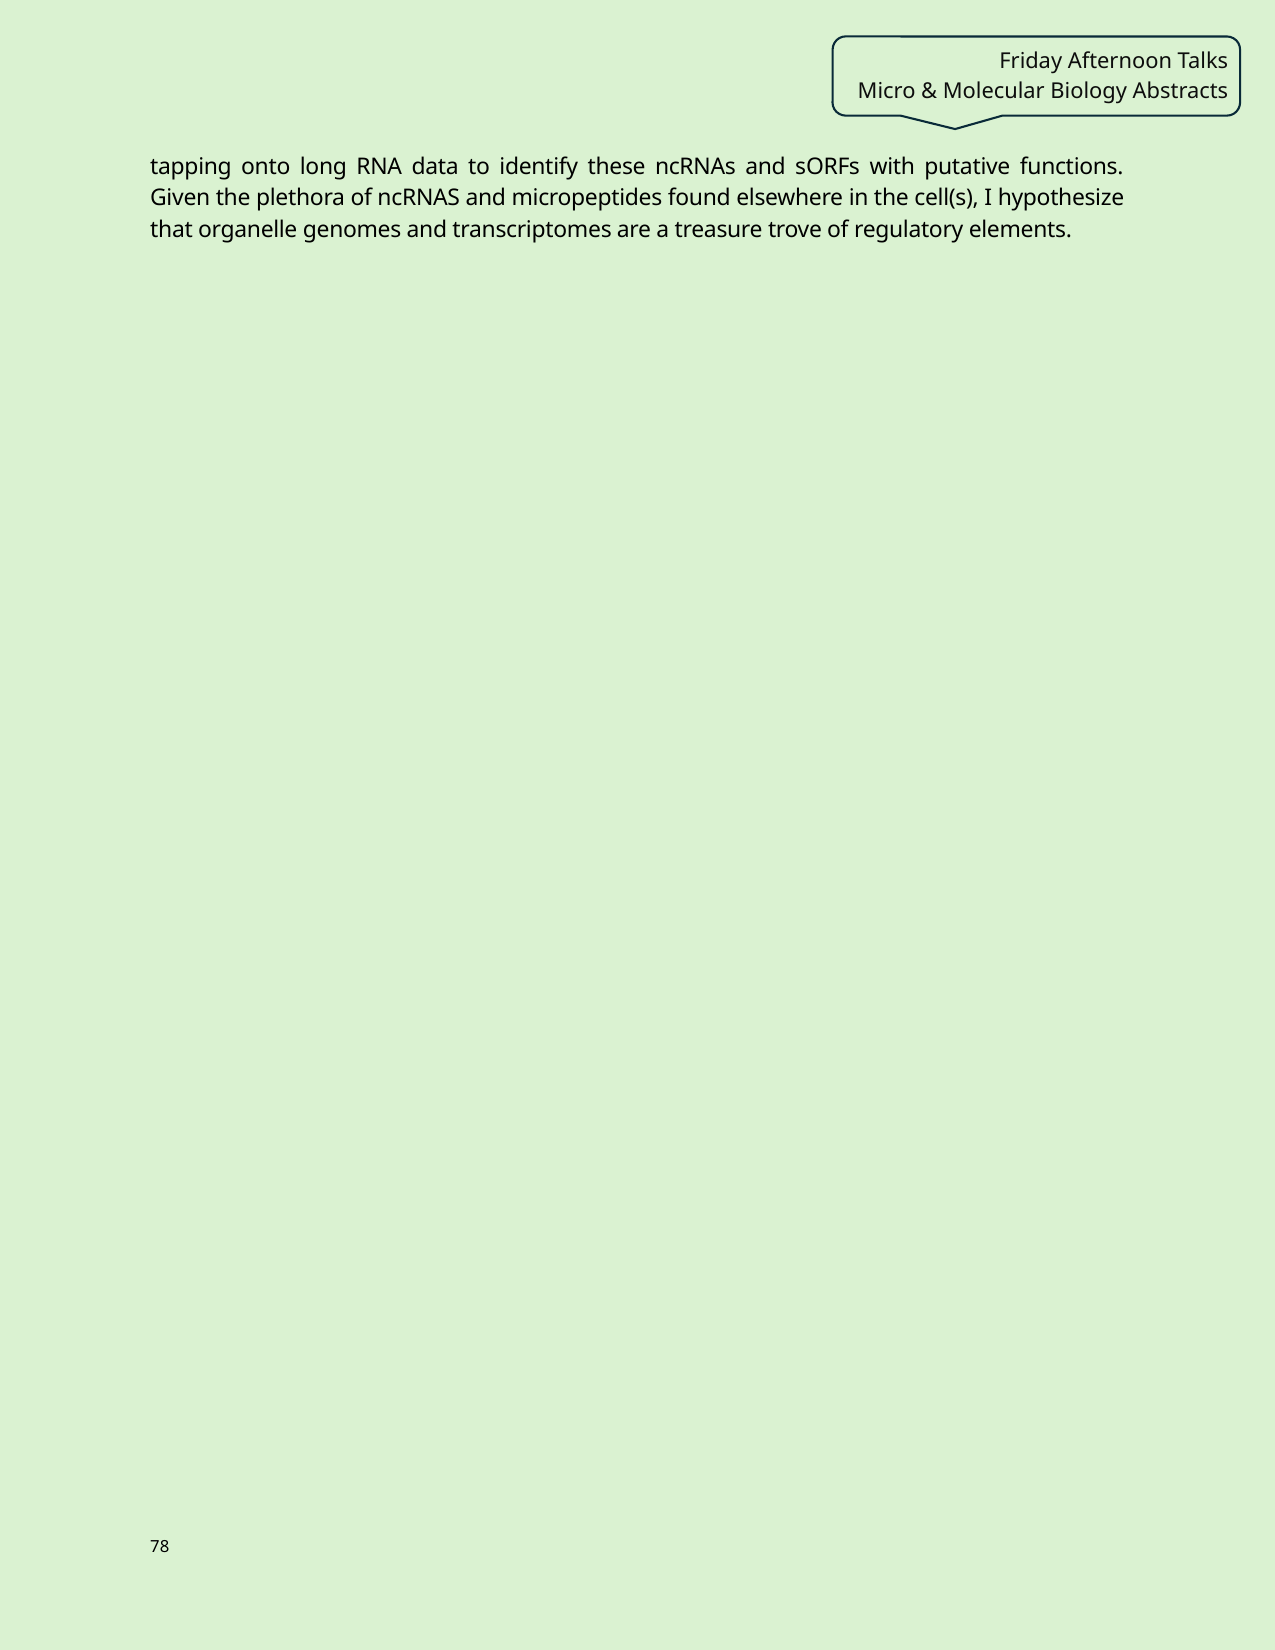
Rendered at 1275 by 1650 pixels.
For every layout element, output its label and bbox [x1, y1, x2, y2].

text [150, 150, 1125, 244]
